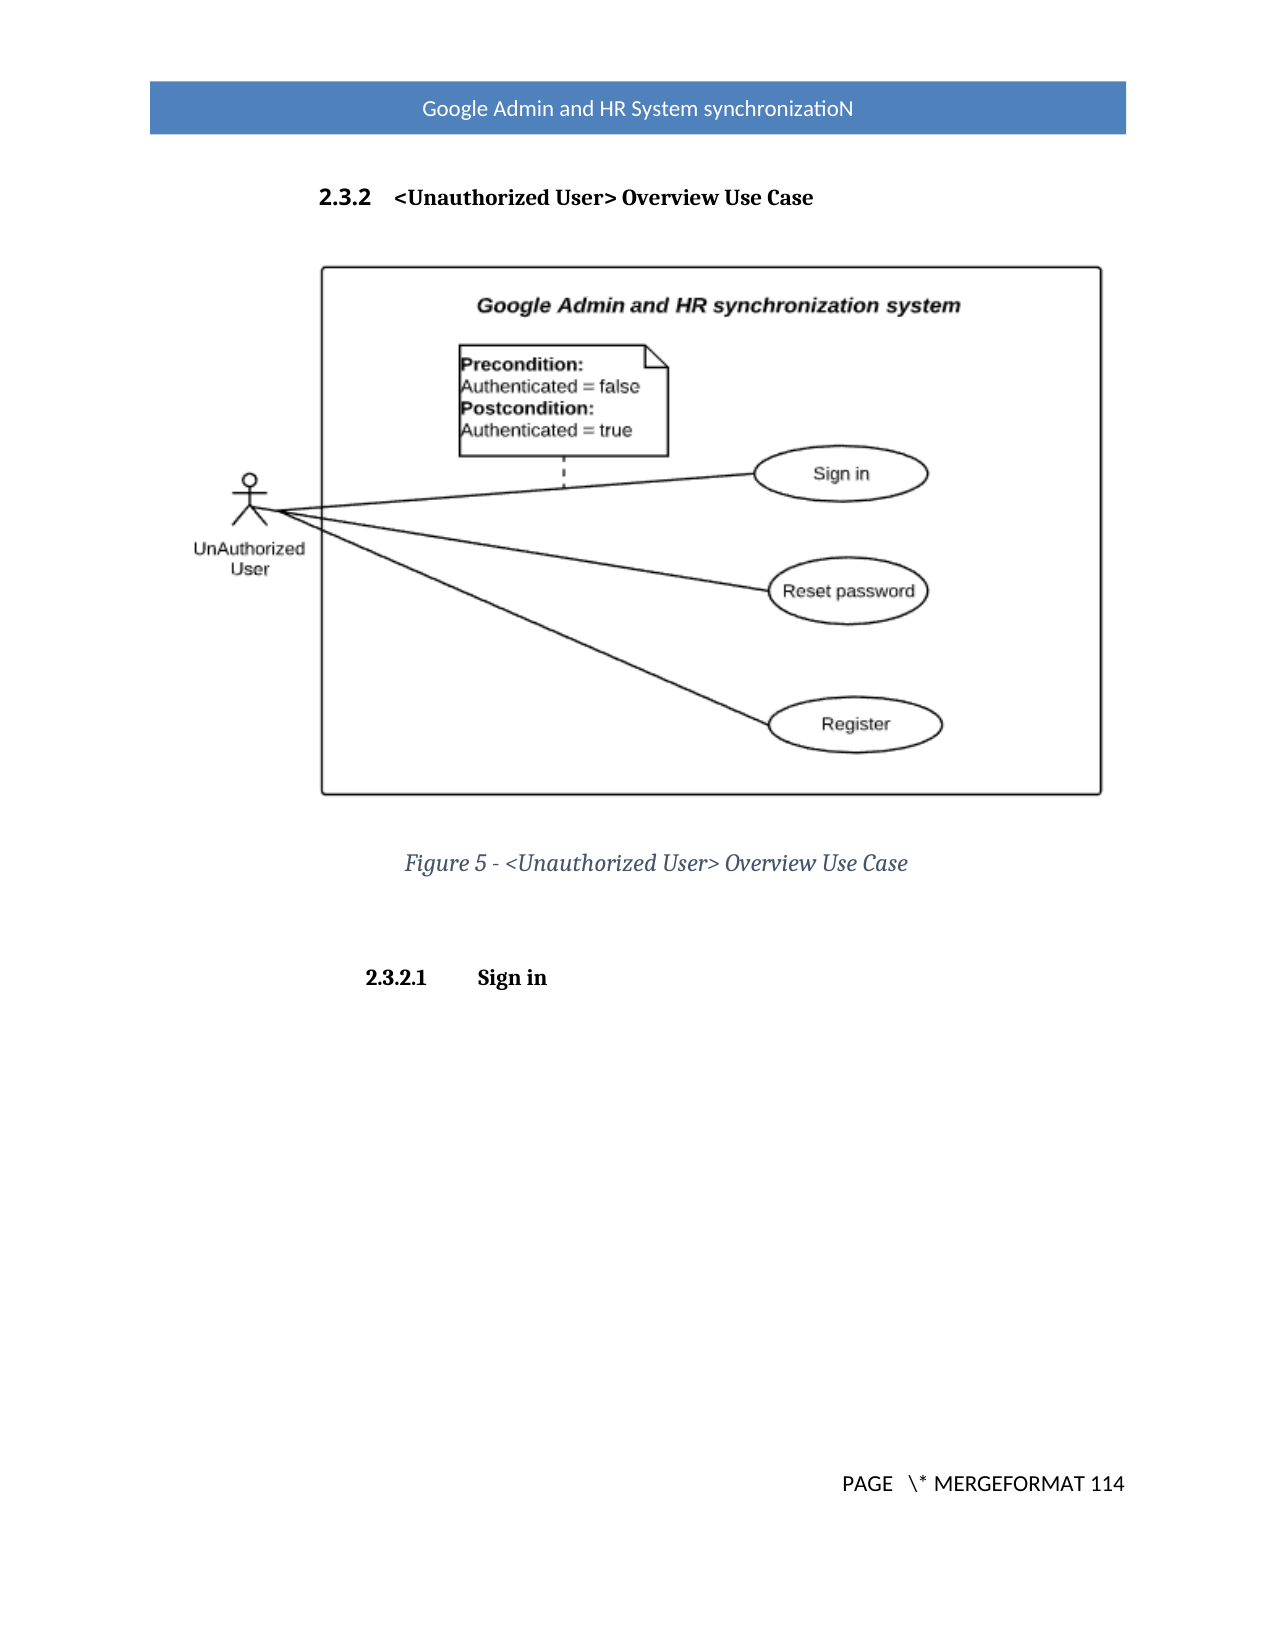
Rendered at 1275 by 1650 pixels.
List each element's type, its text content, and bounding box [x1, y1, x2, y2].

text Figure 5 - <Unauthorized User> Overview Use Case [187, 849, 1125, 878]
subtitle Sign in [366, 964, 1125, 991]
picture [187, 245, 1126, 816]
subtitle <Unauthorized User> Overview Use Case [319, 181, 1125, 212]
